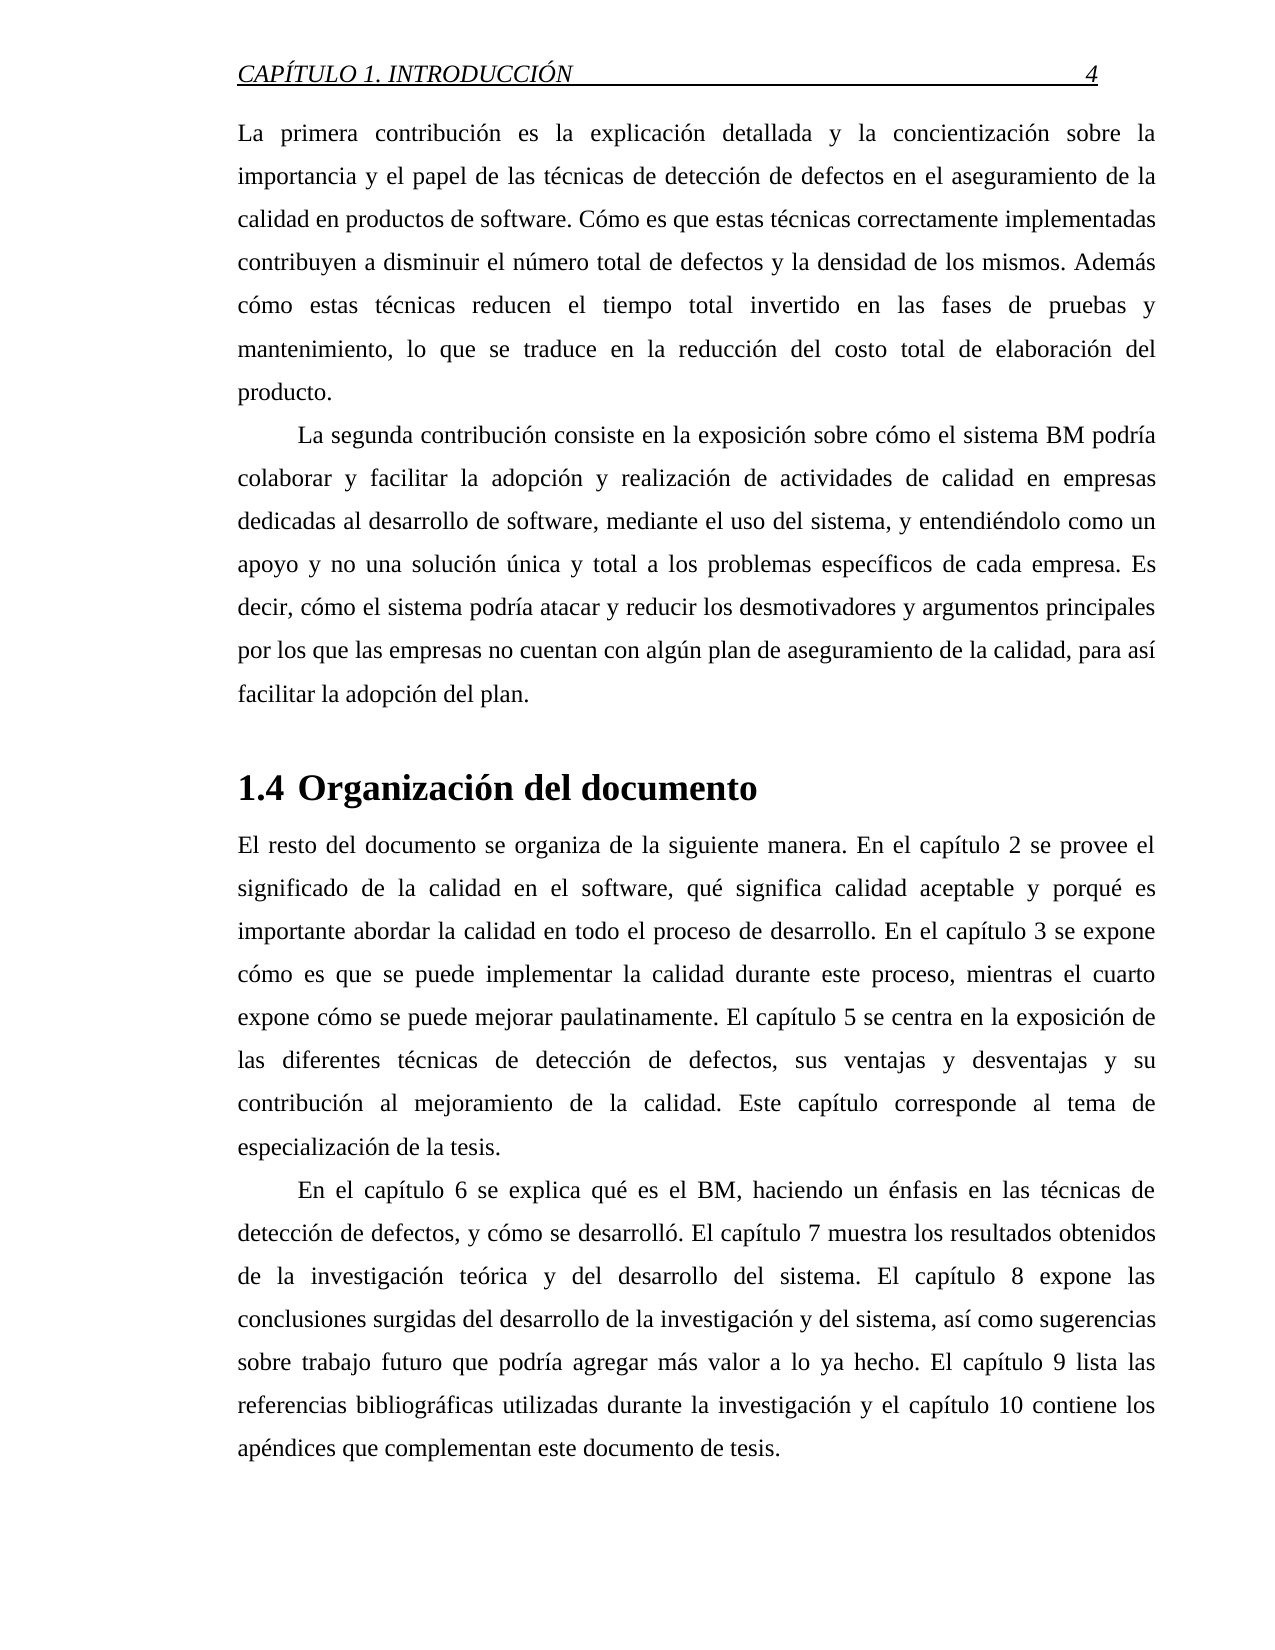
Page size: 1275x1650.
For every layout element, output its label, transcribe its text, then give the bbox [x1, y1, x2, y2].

text La primera contribución es la explicación detallada y la concientización sobre la importancia y el papel de las técnicas de detección de defectos en el aseguramiento de la calidad en productos de software. Cómo es que estas técnicas correctamente implementadas contribuyen a disminuir el número total de defectos y la densidad de los mismos. Además cómo estas técnicas reducen el tiempo total invertido en las fases de pruebas y mantenimiento, lo que se traduce en la reducción del costo total de elaboración del producto. [237, 118, 1157, 406]
text La segunda contribución consiste en la exposición sobre cómo el sistema BM podría colaborar y facilitar la adopción y realización de actividades de calidad en empresas dedicadas al desarrollo de software, mediante el uso del sistema, y entendiéndolo como un apoyo y no una solución única y total a los problemas específicos de cada empresa. Es decir, cómo el sistema podría atacar y reducir los desmotivadores y argumentos principales por los que las empresas no cuentan con algún plan de aseguramiento de la calidad, para así facilitar la adopción del plan. [237, 420, 1157, 707]
text El resto del documento se organiza de la siguiente manera. En el capítulo 2 se provee el significado de la calidad en el software, qué significa calidad aceptable y porqué es importante abordar la calidad en todo el proceso de desarrollo. En el capítulo 3 se expone cómo es que se puede implementar la calidad durante este proceso, mientras el cuarto expone cómo se puede mejorar paulatinamente. El capítulo 5 se centra en la exposición de las diferentes técnicas de detección de defectos, sus ventajas y desventajas y su contribución al mejoramiento de la calidad. Este capítulo corresponde al tema de especialización de la tesis. [237, 830, 1157, 1160]
text En el capítulo 6 se explica qué es el BM, haciendo un énfasis en las técnicas de detección de defectos, y cómo se desarrolló. El capítulo 7 muestra los resultados obtenidos de la investigación teórica y del desarrollo del sistema. El capítulo 8 expone las conclusiones surgidas del desarrollo de la investigación y del sistema, así como sugerencias sobre trabajo futuro que podría agregar más valor a lo ya hecho. El capítulo 9 lista las referencias bibliográficas utilizadas durante la investigación y el capítulo 10 contiene los apéndices que complementan este documento de tesis. [237, 1175, 1157, 1462]
subtitle Organización del documento [237, 765, 1157, 808]
